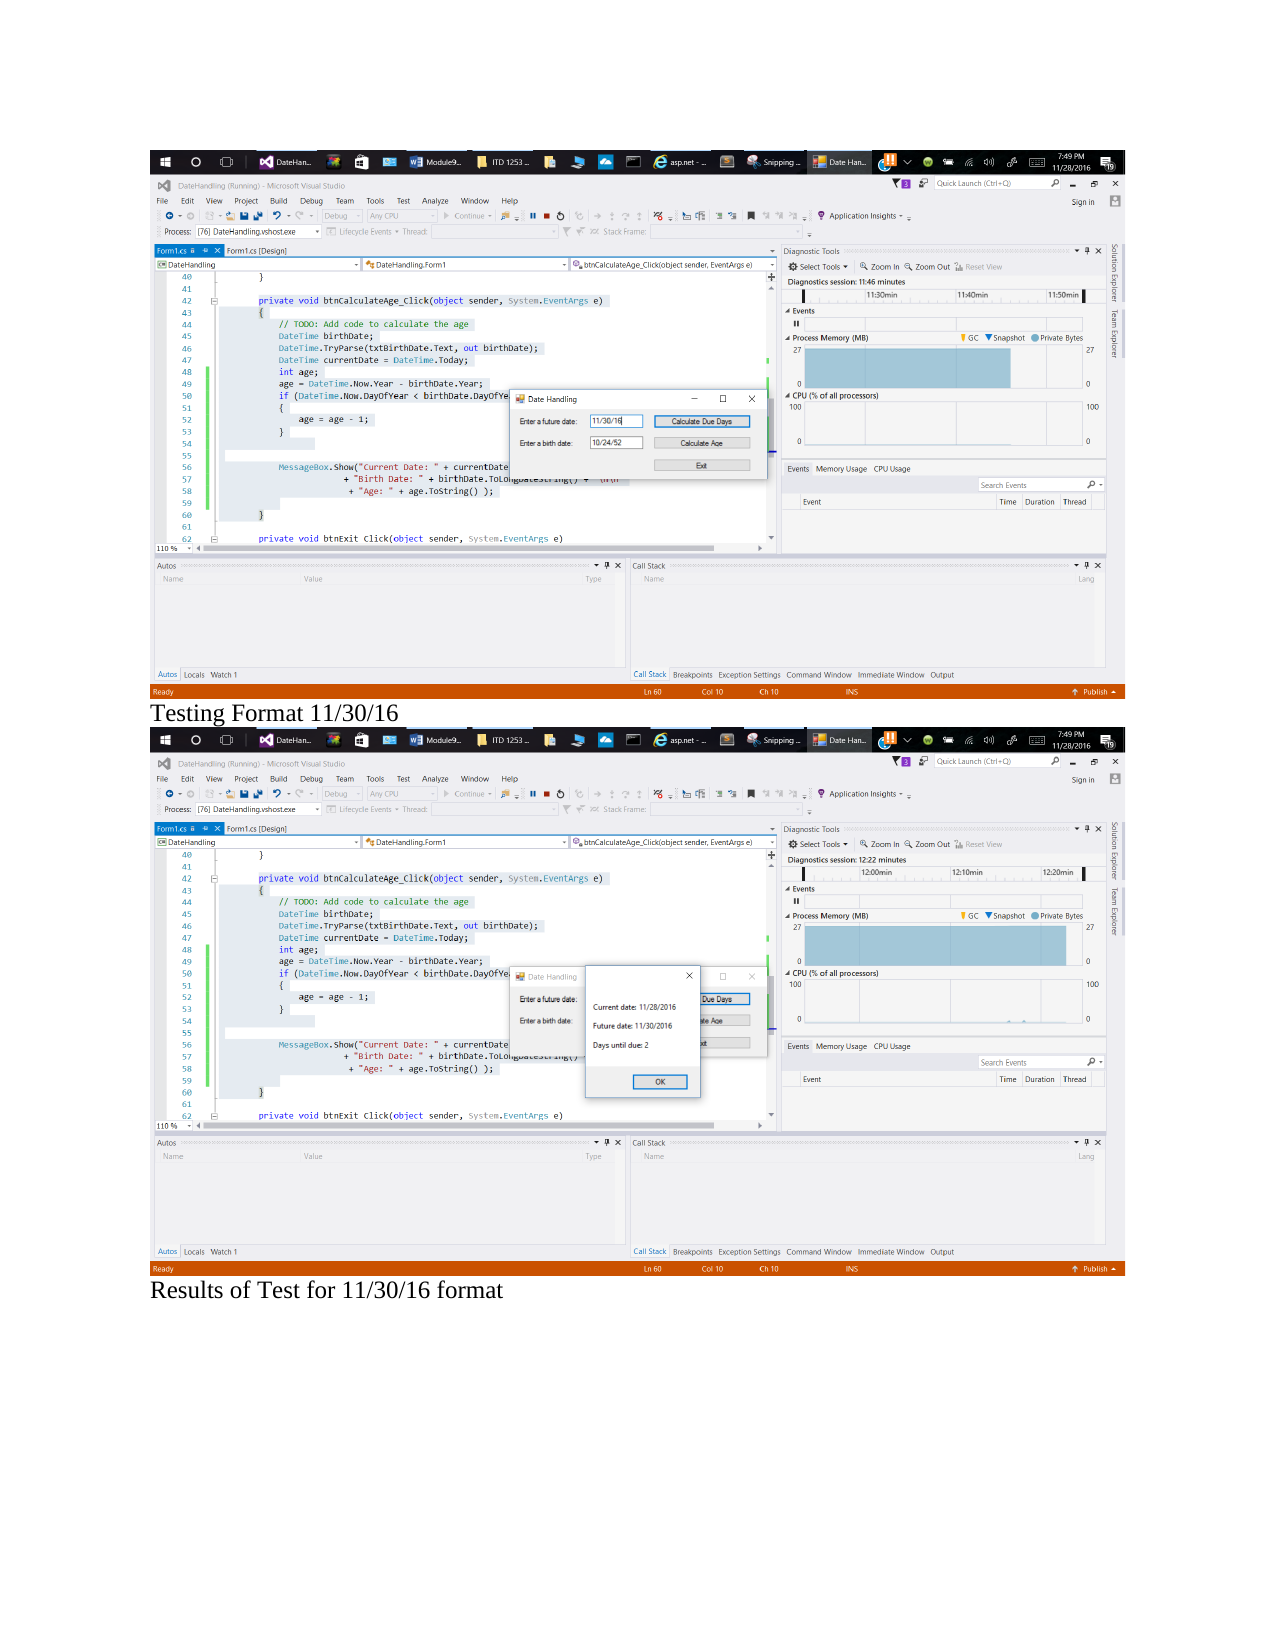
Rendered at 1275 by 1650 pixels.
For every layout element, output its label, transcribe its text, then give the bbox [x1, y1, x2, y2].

picture [150, 727, 1125, 1276]
text Results of Test for 11/30/16 format [150, 1276, 1125, 1304]
picture [150, 150, 1125, 699]
text Testing Format 11/30/16 [150, 699, 1125, 727]
